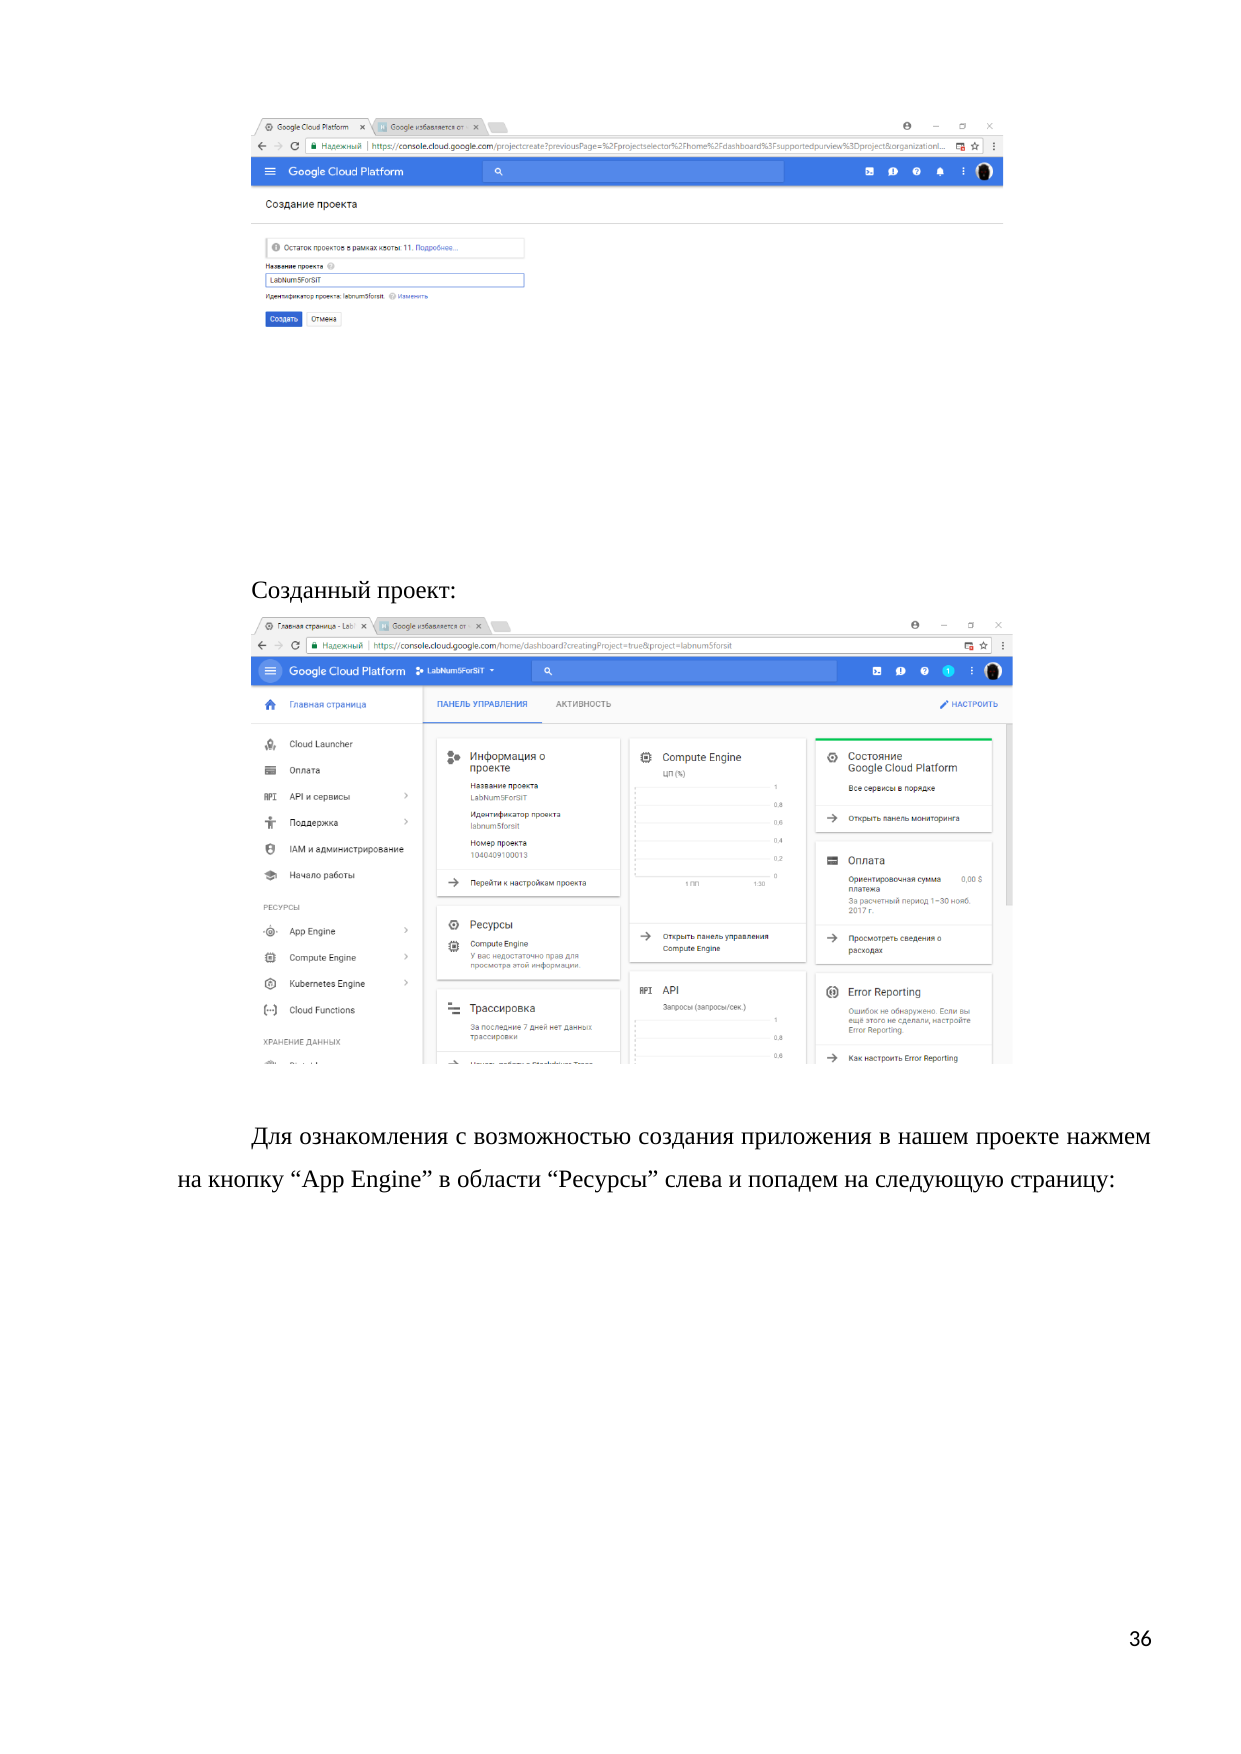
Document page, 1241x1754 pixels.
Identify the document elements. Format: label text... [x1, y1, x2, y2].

picture [251, 118, 1004, 561]
list Созданный проект: [177, 575, 1152, 603]
list Для ознакомления с возможностью создания приложения в нашем проекте нажмем на кнопку “App Engine” в области “Ресурсы” слева и попадем на следующую страницу: [177, 1121, 1152, 1193]
picture [251, 617, 1013, 1064]
